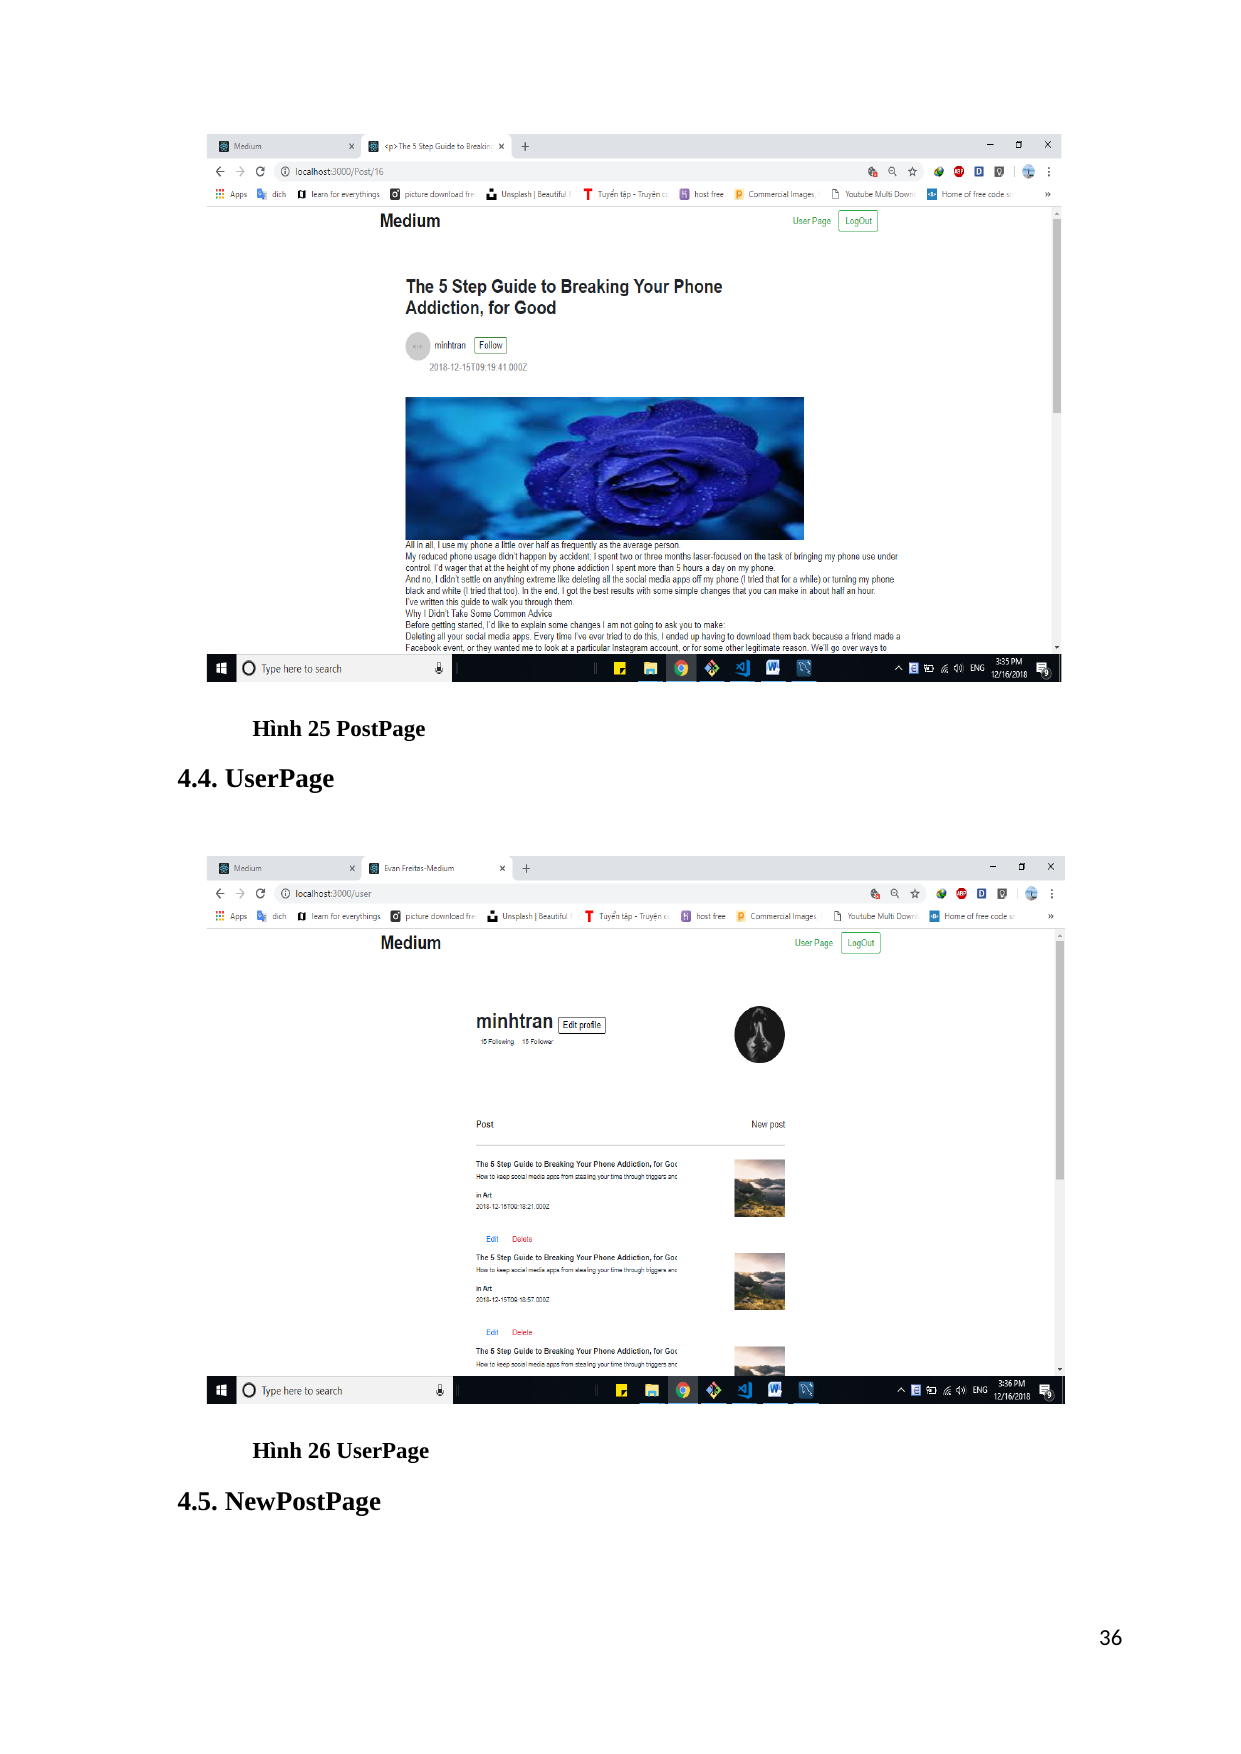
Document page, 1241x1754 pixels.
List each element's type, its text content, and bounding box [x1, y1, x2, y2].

text Hình 26 UserPage [252, 1437, 1122, 1464]
subtitle 4.4. UserPage [177, 763, 1122, 794]
text Hình 25 PostPage [252, 715, 1122, 742]
picture [206, 134, 1062, 682]
subtitle 4.5. NewPostPage [177, 1484, 1122, 1516]
picture [206, 856, 1065, 1404]
